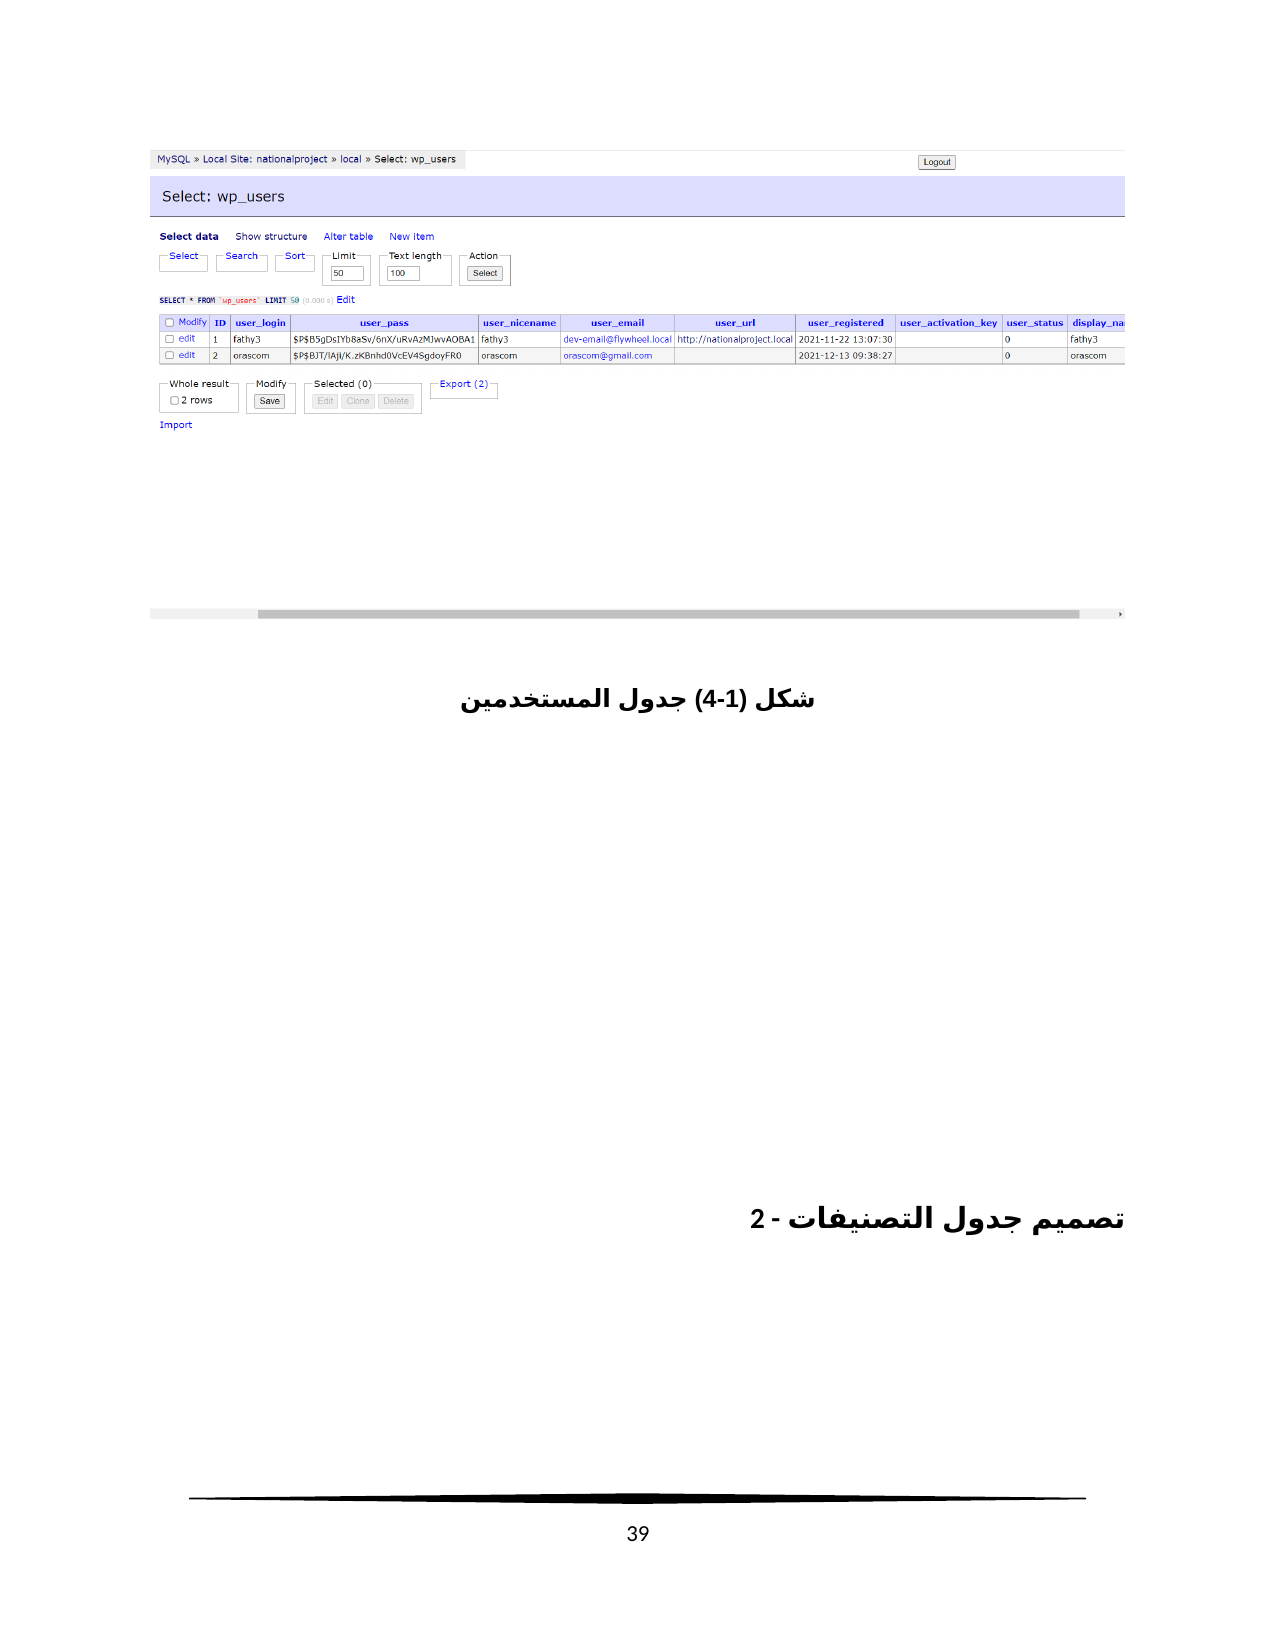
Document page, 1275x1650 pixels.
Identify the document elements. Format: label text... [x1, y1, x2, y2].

text 2 - تصميم جدول التصنيفات [150, 1200, 1125, 1236]
text شكل (1-4) جدول المستخدمين [150, 684, 1125, 713]
picture [150, 150, 1125, 619]
